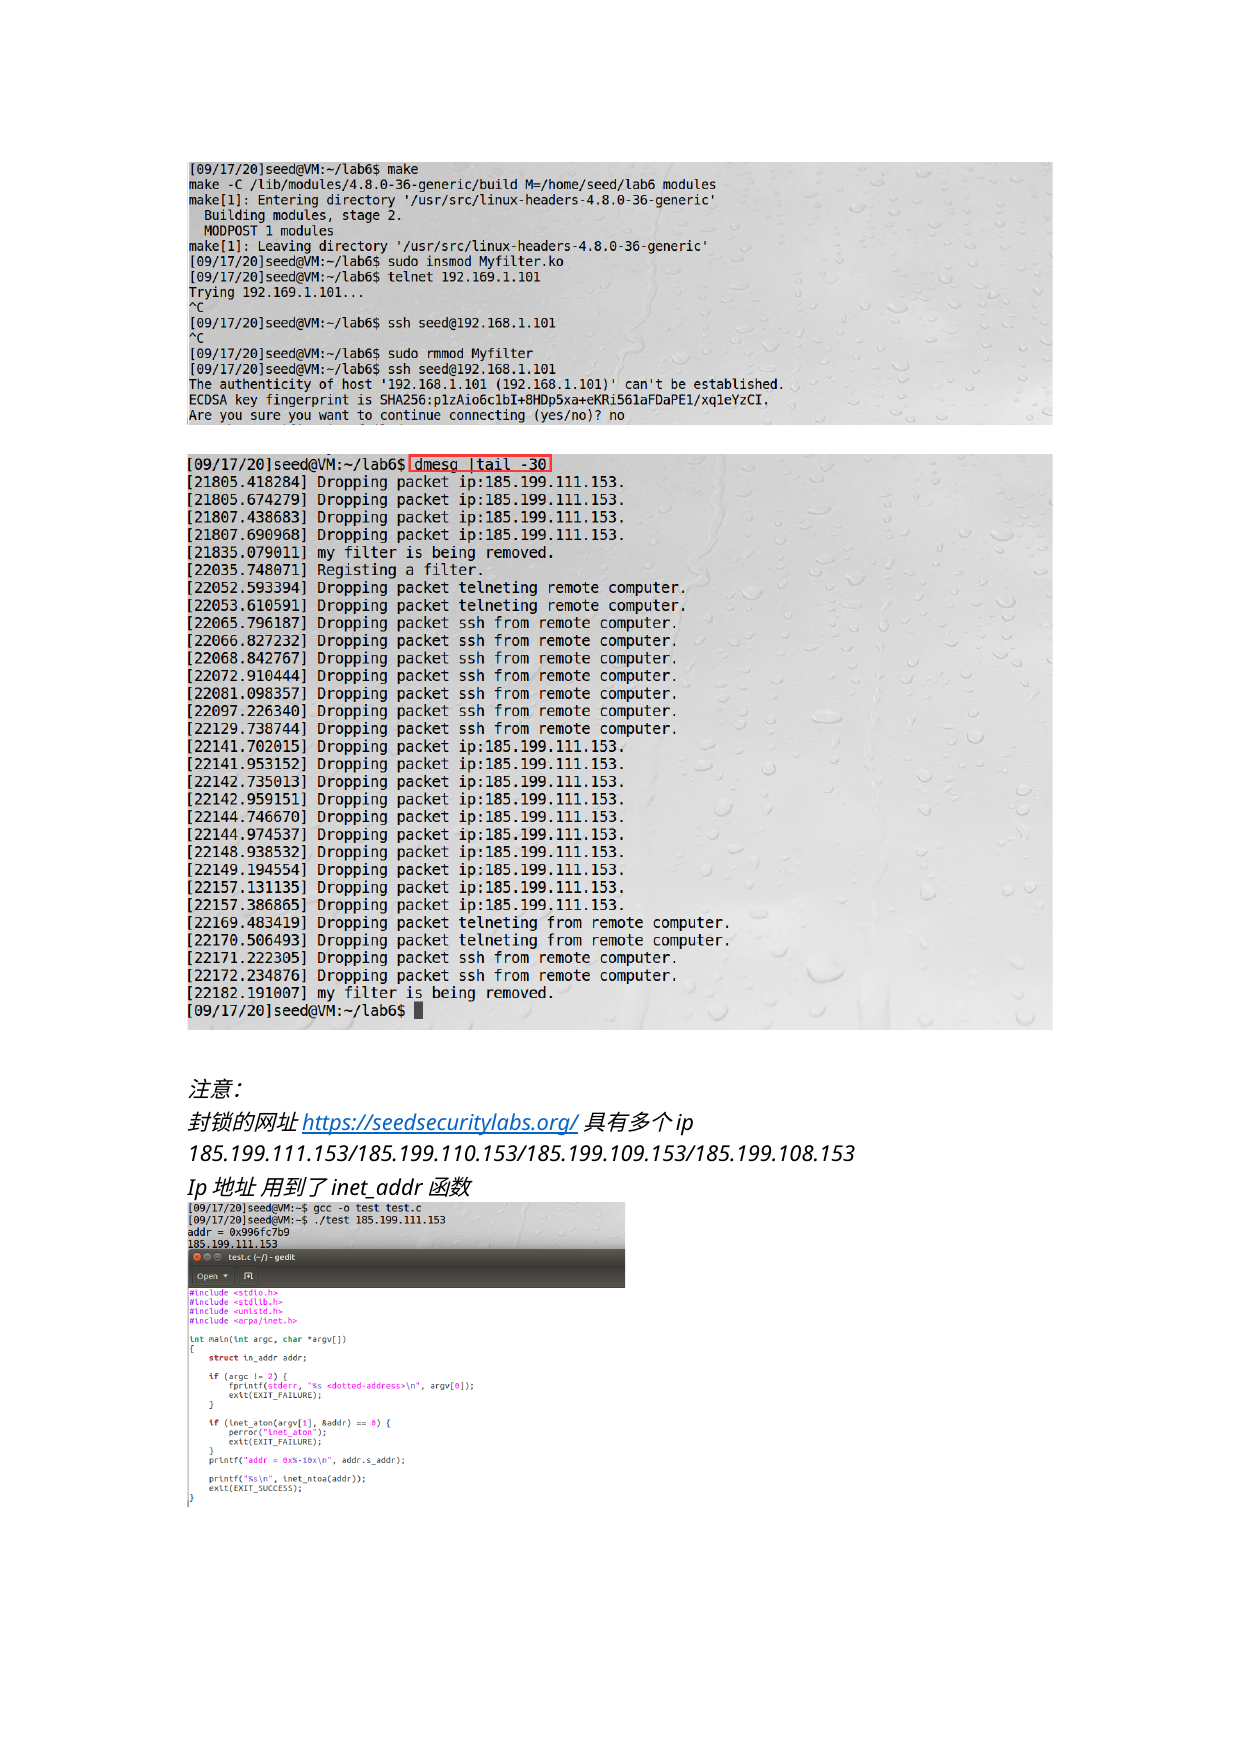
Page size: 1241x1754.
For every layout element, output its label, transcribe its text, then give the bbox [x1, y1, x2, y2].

picture [187, 1202, 625, 1507]
text 封锁的网址 https://seedsecuritylabs.org/ 具有多个ip [187, 1104, 1053, 1137]
picture [187, 162, 1053, 425]
picture [187, 454, 1053, 1030]
text Ip地址 用到了 inet_addr函数 [187, 1169, 1053, 1202]
text 注意： [187, 1072, 1053, 1104]
text 185.199.111.153/185.199.110.153/185.199.109.153/185.199.108.153 [187, 1137, 1053, 1169]
